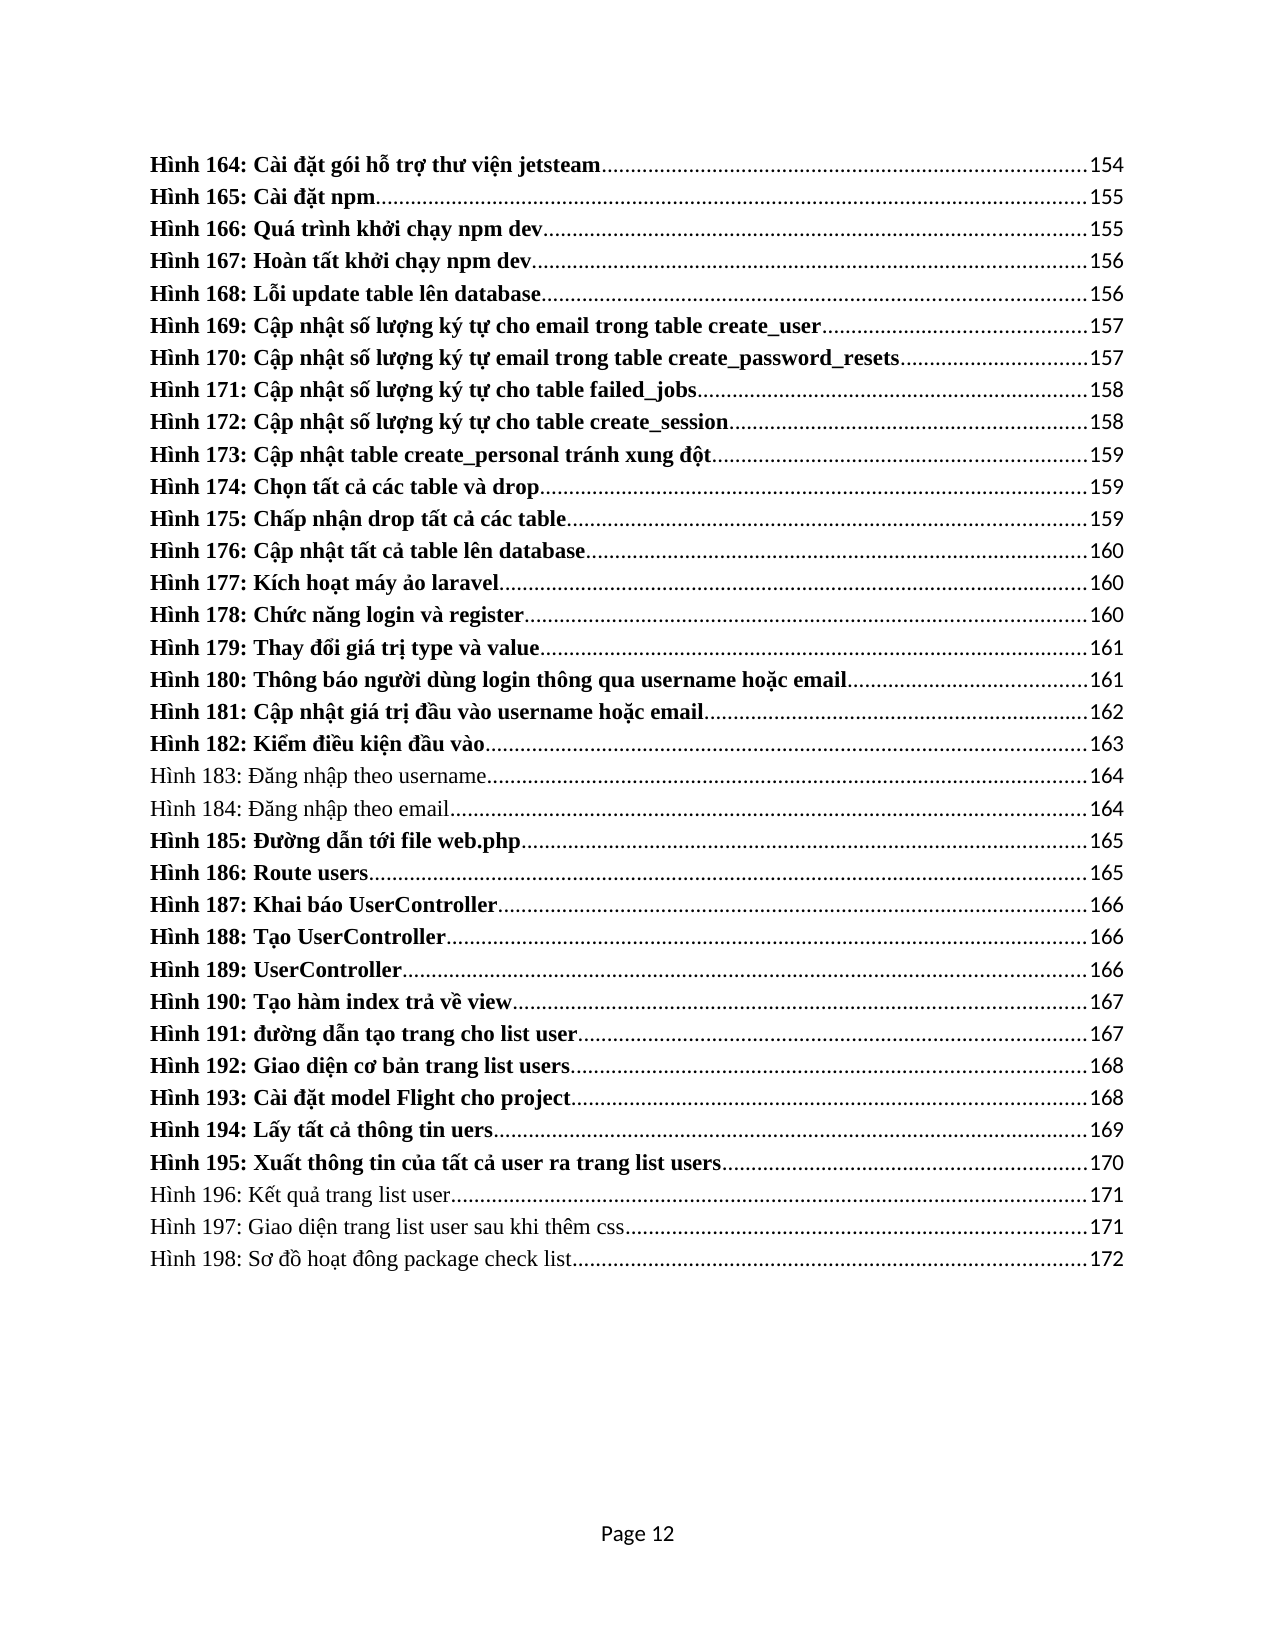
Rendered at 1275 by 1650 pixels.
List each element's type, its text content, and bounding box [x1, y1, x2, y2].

text Hình 164: Cài đặt gói hỗ trợ thư viện jetsteam 154 [150, 150, 1125, 178]
text Hình 166: Quá trình khởi chạy npm dev 155 [150, 214, 1125, 242]
text Hình 183: Đăng nhập theo username 164 [150, 762, 1125, 789]
text Hình 185: Đường dẫn tới file web.php 165 [150, 826, 1125, 854]
text Hình 198: Sơ đồ hoạt đông package check list 172 [150, 1244, 1125, 1272]
text Hình 190: Tạo hàm index trả về view 167 [150, 987, 1125, 1015]
text Hình 191: đường dẫn tạo trang cho list user 167 [150, 1019, 1125, 1047]
text Hình 171: Cập nhật số lượng ký tự cho table failed_jobs 158 [150, 375, 1125, 403]
text Hình 170: Cập nhật số lượng ký tự email trong table create_password_resets 157 [150, 343, 1125, 371]
text Hình 180: Thông báo người dùng login thông qua username hoặc email 161 [150, 665, 1125, 693]
text Hình 192: Giao diện cơ bản trang list users 168 [150, 1051, 1125, 1079]
text Hình 189: UserController 166 [150, 955, 1125, 983]
text Hình 168: Lỗi update table lên database 156 [150, 279, 1125, 307]
text Hình 178: Chức năng login và register 160 [150, 601, 1125, 629]
text Hình 181: Cập nhật giá trị đầu vào username hoặc email 162 [150, 697, 1125, 725]
text Hình 196: Kết quả trang list user 171 [150, 1180, 1125, 1208]
text Hình 186: Route users 165 [150, 858, 1125, 886]
text Hình 182: Kiểm điều kiện đầu vào 163 [150, 729, 1125, 757]
text Hình 174: Chọn tất cả các table và drop 159 [150, 472, 1125, 500]
text Hình 179: Thay đổi giá trị type và value 161 [150, 633, 1125, 661]
text Hình 172: Cập nhật số lượng ký tự cho table create_session 158 [150, 407, 1125, 436]
text Hình 169: Cập nhật số lượng ký tự cho email trong table create_user 157 [150, 311, 1125, 339]
text Hình 197: Giao diện trang list user sau khi thêm css 171 [150, 1212, 1125, 1240]
text Hình 194: Lấy tất cả thông tin uers 169 [150, 1116, 1125, 1144]
text Hình 195: Xuất thông tin của tất cả user ra trang list users 170 [150, 1148, 1125, 1176]
text Hình 173: Cập nhật table create_personal tránh xung đột 159 [150, 440, 1125, 468]
text Hình 184: Đăng nhập theo email 164 [150, 794, 1125, 822]
text Hình 193: Cài đặt model Flight cho project 168 [150, 1083, 1125, 1111]
text Hình 176: Cập nhật tất cả table lên database 160 [150, 536, 1125, 564]
text Hình 165: Cài đặt npm 155 [150, 182, 1125, 210]
text Hình 188: Tạo UserController 166 [150, 922, 1125, 951]
text Hình 187: Khai báo UserController 166 [150, 890, 1125, 918]
text Hình 175: Chấp nhận drop tất cả các table 159 [150, 504, 1125, 532]
text Hình 167: Hoàn tất khởi chạy npm dev 156 [150, 247, 1125, 274]
text Hình 177: Kích hoạt máy ảo laravel 160 [150, 568, 1125, 596]
